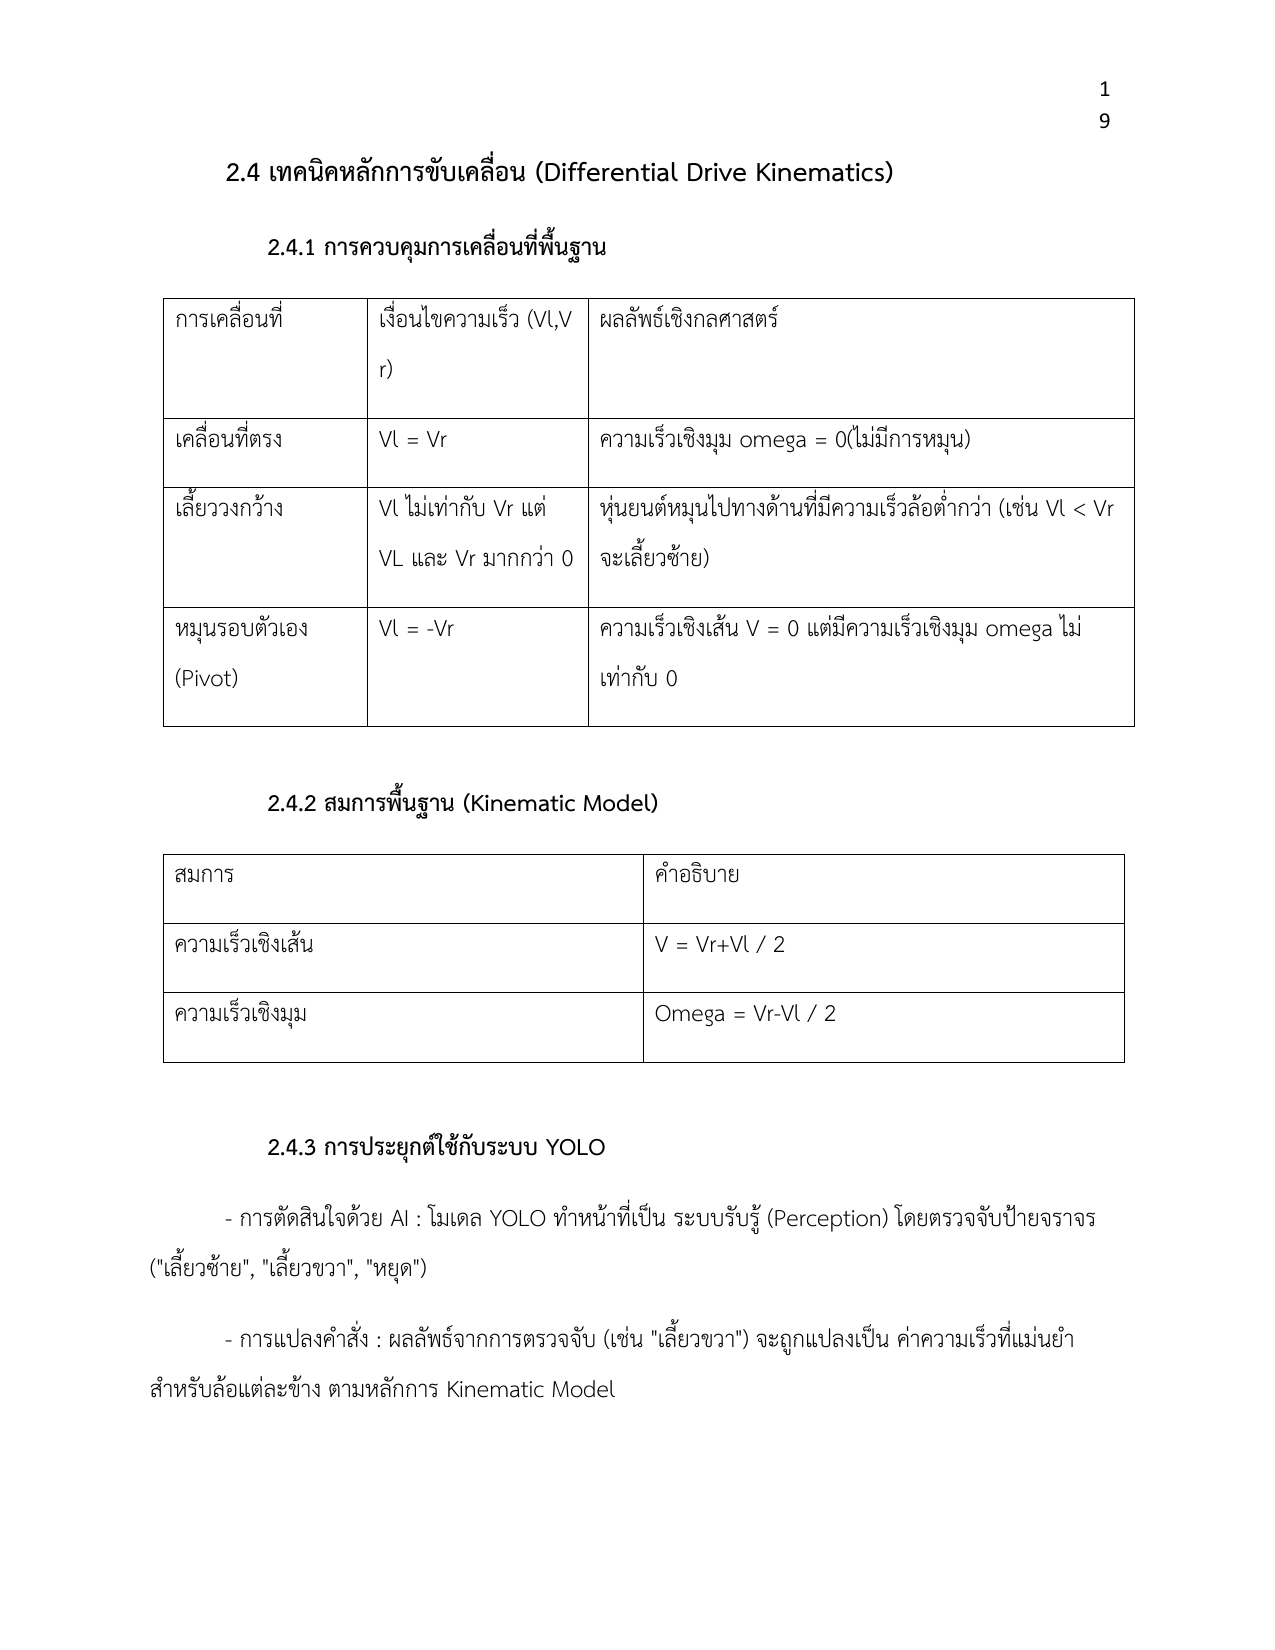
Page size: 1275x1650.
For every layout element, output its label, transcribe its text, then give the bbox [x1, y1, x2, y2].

text 2.4 เทคนิคหลักการขับเคลื่อน (Differential Drive Kinematics) [150, 150, 1125, 199]
text 2.4.2 สมการพื้นฐาน (Kinematic Model) [150, 783, 1125, 826]
table_cell ความเร็วเชิงมุม omega = 0(ไม่มีการหมุน) [589, 419, 1134, 487]
table_cell Vl = -Vr [368, 608, 588, 726]
table_cell ความเร็วเชิงเส้น [164, 924, 643, 992]
text - การตัดสินใจด้วย AI : โมเดล YOLO ทำหน้าที่เป็น ระบบรับรู้ (Perception) โดยตรวจจับป้ายจราจร ("เลี้ยวซ้าย", "เลี้ยวขวา", "หยุด") [150, 1198, 1125, 1292]
table_cell Vl ไม่เท่ากับ Vr แต่ VL และ Vr มากกว่า 0 [368, 488, 588, 607]
table_cell Omega = Vr-Vl / 2 [644, 993, 1124, 1062]
table_cell หุ่นยนต์หมุนไปทางด้านที่มีความเร็วล้อต่ำกว่า (เช่น Vl < Vr จะเลี้ยวซ้าย) [589, 488, 1134, 607]
text 2.4.3 การประยุกต์ใช้กับระบบ YOLO [150, 1127, 1125, 1171]
table_cell ความเร็วเชิงมุม [164, 993, 643, 1062]
table_header สมการ [164, 855, 643, 923]
table_header เงื่อนไขความเร็ว (Vl,Vr) [368, 299, 588, 418]
table_cell ความเร็วเชิงเส้น V = 0 แต่มีความเร็วเชิงมุม omega ไม่เท่ากับ 0 [589, 608, 1134, 726]
text 2.4.1 การควบคุมการเคลื่อนที่พื้นฐาน [150, 227, 1125, 271]
text - การแปลงคำสั่ง : ผลลัพธ์จากการตรวจจับ (เช่น "เลี้ยวขวา") จะถูกแปลงเป็น ค่าความเร็วที่แม่นยำ สำหรับล้อแต่ละข้าง ตามหลักการ Kinematic Model [150, 1319, 1125, 1413]
table_header การเคลื่อนที่ [164, 299, 367, 418]
table_cell Vl = Vr [368, 419, 588, 487]
table_cell V = Vr+Vl / 2 [644, 924, 1124, 992]
table_cell หมุนรอบตัวเอง (Pivot) [164, 608, 367, 726]
table_header ผลลัพธ์เชิงกลศาสตร์ [589, 299, 1134, 418]
table_header คำอธิบาย [644, 855, 1124, 923]
table_cell เลี้ยววงกว้าง [164, 488, 367, 607]
table_cell เคลื่อนที่ตรง [164, 419, 367, 487]
